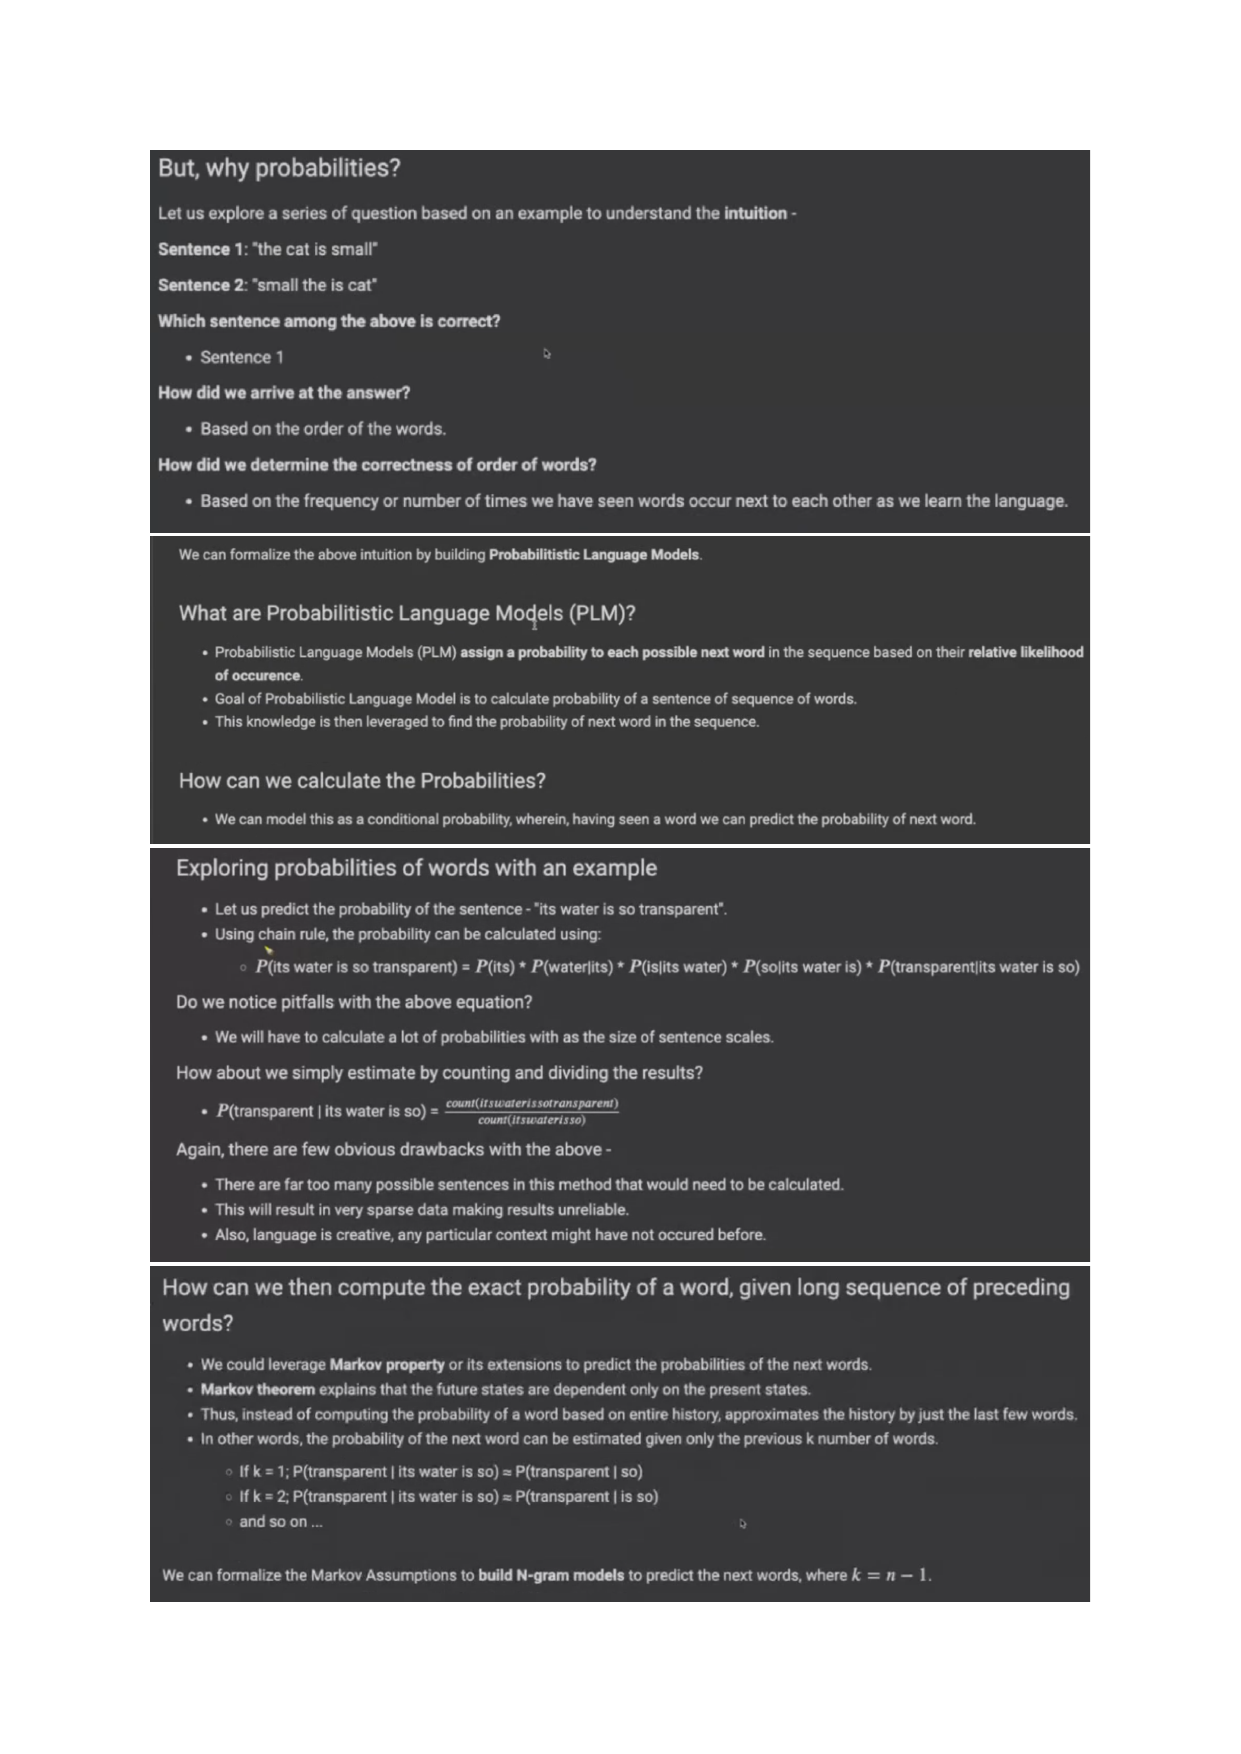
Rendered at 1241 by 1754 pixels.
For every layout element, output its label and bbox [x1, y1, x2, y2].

picture [150, 1266, 1091, 1602]
picture [150, 150, 1091, 533]
picture [150, 848, 1091, 1262]
picture [150, 536, 1091, 844]
